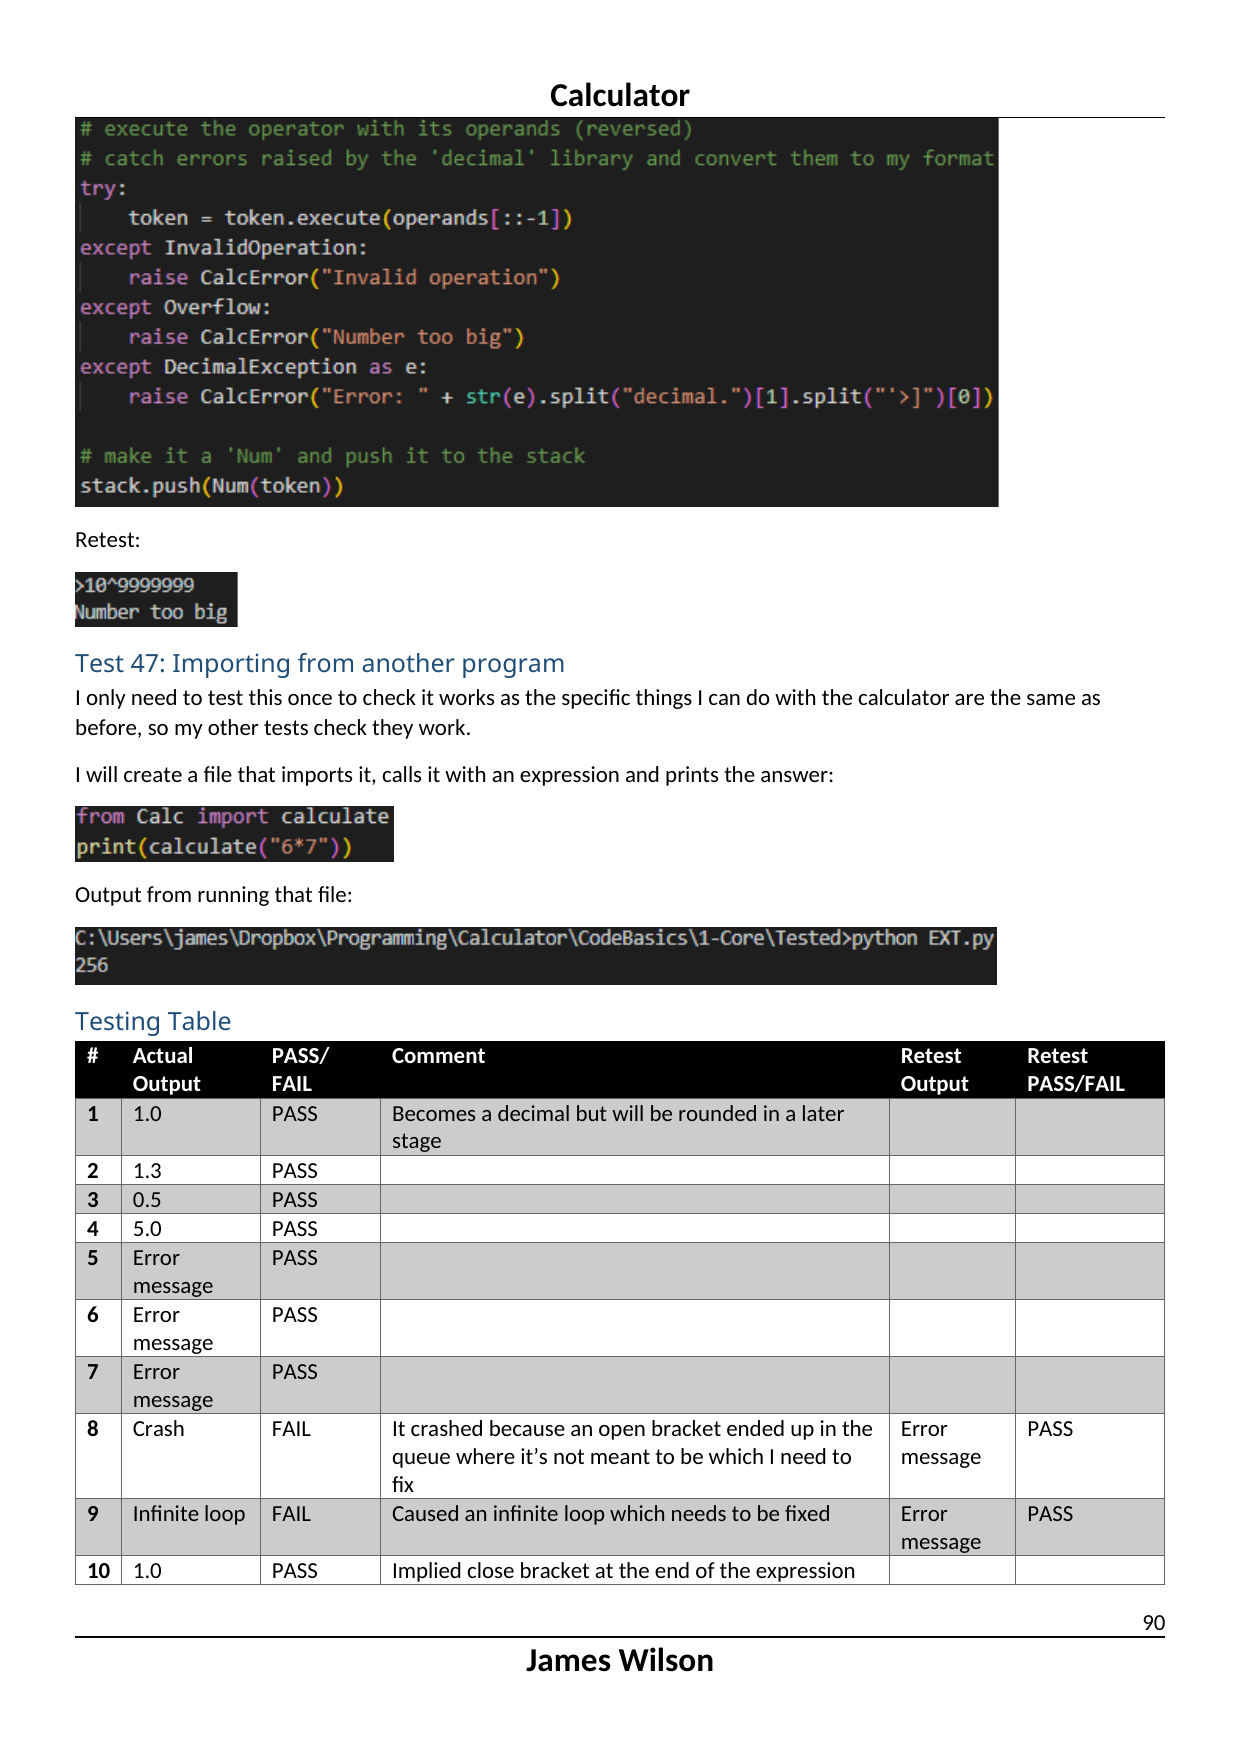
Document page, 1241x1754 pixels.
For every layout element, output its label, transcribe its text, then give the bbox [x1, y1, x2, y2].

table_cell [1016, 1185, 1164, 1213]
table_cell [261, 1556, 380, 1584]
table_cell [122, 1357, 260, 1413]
subtitle Test 47: Importing from another program [75, 646, 1165, 680]
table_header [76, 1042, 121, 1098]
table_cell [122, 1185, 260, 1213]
text Output from running that file: [75, 880, 1165, 908]
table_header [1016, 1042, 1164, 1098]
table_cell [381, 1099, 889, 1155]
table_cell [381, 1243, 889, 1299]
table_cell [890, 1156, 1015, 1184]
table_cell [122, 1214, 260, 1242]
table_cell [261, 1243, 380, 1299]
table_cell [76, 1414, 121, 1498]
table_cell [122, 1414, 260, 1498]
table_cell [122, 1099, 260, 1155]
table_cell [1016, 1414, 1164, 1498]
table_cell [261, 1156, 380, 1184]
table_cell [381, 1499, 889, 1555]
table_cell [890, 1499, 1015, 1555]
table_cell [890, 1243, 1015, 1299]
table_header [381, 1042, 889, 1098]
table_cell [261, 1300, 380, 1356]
text I only need to test this once to check it works as the specific things I can do with the calculator are the same as before, so my other tests check they work. [75, 683, 1165, 741]
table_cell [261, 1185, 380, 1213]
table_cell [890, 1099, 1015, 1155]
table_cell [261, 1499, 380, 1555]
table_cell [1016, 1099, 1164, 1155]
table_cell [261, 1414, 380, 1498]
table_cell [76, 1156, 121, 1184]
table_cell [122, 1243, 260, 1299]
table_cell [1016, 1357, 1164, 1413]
subtitle Testing Table [75, 1004, 1165, 1038]
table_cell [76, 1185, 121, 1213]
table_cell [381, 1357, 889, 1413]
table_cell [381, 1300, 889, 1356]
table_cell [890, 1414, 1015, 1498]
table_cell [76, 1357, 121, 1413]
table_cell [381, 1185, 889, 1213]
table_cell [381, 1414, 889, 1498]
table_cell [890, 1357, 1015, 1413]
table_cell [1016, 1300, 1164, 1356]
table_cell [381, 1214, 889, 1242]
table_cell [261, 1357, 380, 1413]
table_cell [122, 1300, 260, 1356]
picture [75, 572, 238, 627]
text I will create a file that imports it, calls it with an expression and prints the answer: [75, 760, 1165, 788]
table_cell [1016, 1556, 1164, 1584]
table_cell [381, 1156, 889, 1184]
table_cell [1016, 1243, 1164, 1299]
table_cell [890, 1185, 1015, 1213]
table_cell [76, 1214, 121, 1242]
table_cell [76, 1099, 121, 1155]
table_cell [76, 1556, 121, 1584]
picture [75, 806, 394, 862]
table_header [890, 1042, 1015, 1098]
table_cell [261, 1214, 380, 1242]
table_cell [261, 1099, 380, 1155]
picture [75, 118, 999, 507]
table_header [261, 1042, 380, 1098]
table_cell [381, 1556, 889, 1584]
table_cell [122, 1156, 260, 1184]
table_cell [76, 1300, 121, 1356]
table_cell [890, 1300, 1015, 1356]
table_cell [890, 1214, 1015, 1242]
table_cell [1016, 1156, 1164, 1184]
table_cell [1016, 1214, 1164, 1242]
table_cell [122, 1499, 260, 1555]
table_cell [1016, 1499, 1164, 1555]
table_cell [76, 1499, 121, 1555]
picture [75, 927, 997, 985]
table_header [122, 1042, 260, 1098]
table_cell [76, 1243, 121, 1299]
text Retest: [75, 526, 1165, 553]
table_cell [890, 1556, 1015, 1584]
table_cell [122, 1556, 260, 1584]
